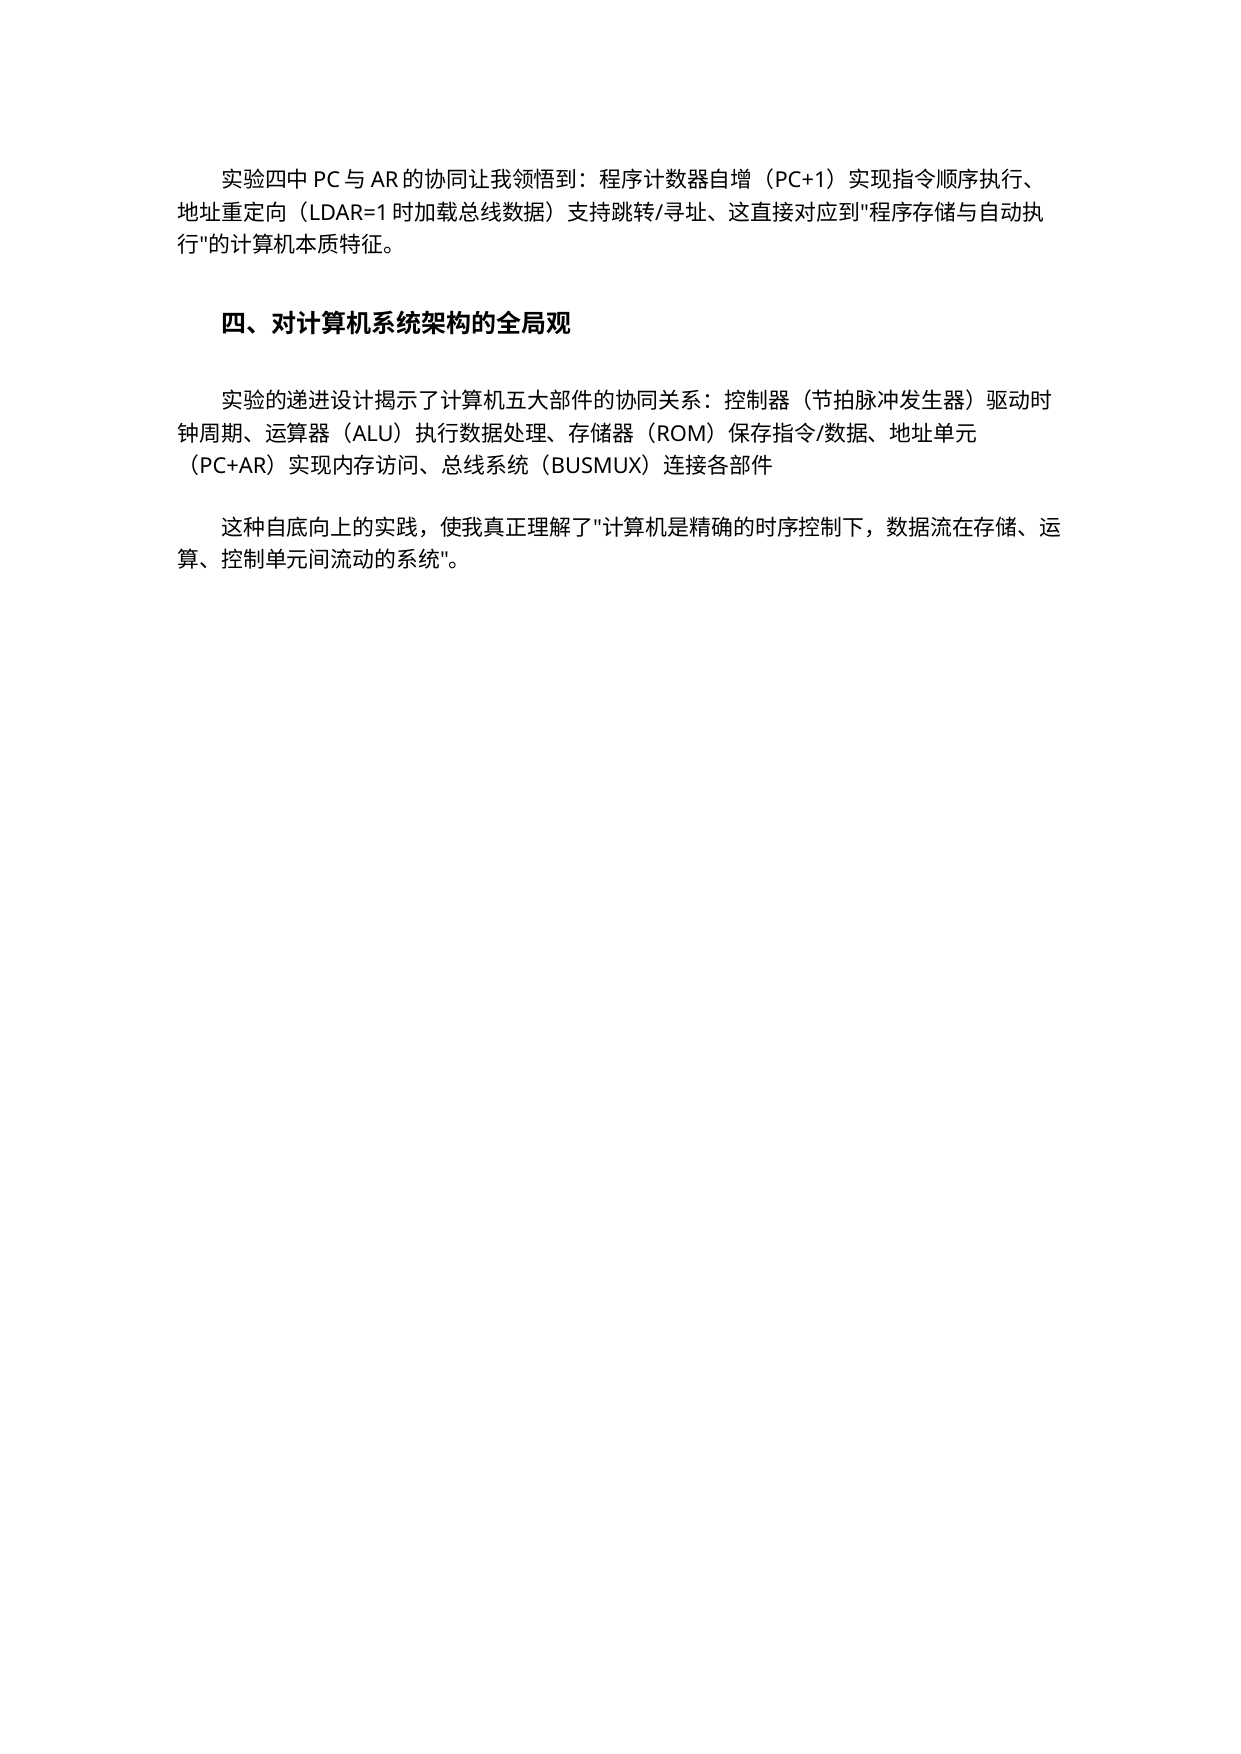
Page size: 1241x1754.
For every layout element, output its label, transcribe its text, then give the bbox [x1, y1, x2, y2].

text ​四、对计算机系统架构的全局观​ [177, 289, 1063, 354]
text 实验的递进设计揭示了计算机五大部件的协同关系​：控制器​（节拍脉冲发生器）驱动时钟周期、运算器​（ALU）执行数据处理、​存储器​（ROM）保存指令/数据、​地址单元​（PC+AR）实现内存访问、​总线系统​（BUSMUX）连接各部件 [177, 383, 1063, 480]
text 这种自底向上的实践，使我真正理解了"计算机是精确的时序控制下，数据流在存储、运算、控制单元间流动的系统"。 [177, 509, 1063, 574]
text 实验四中PC与AR的协同让我领悟到：程序计数器自增​（PC+1）实现指令顺序执行、地址重定向​（LDAR=1时加载总线数据）支持跳转/寻址、这直接对应到"程序存储与自动执行"的计算机本质特征。​ [177, 162, 1063, 259]
